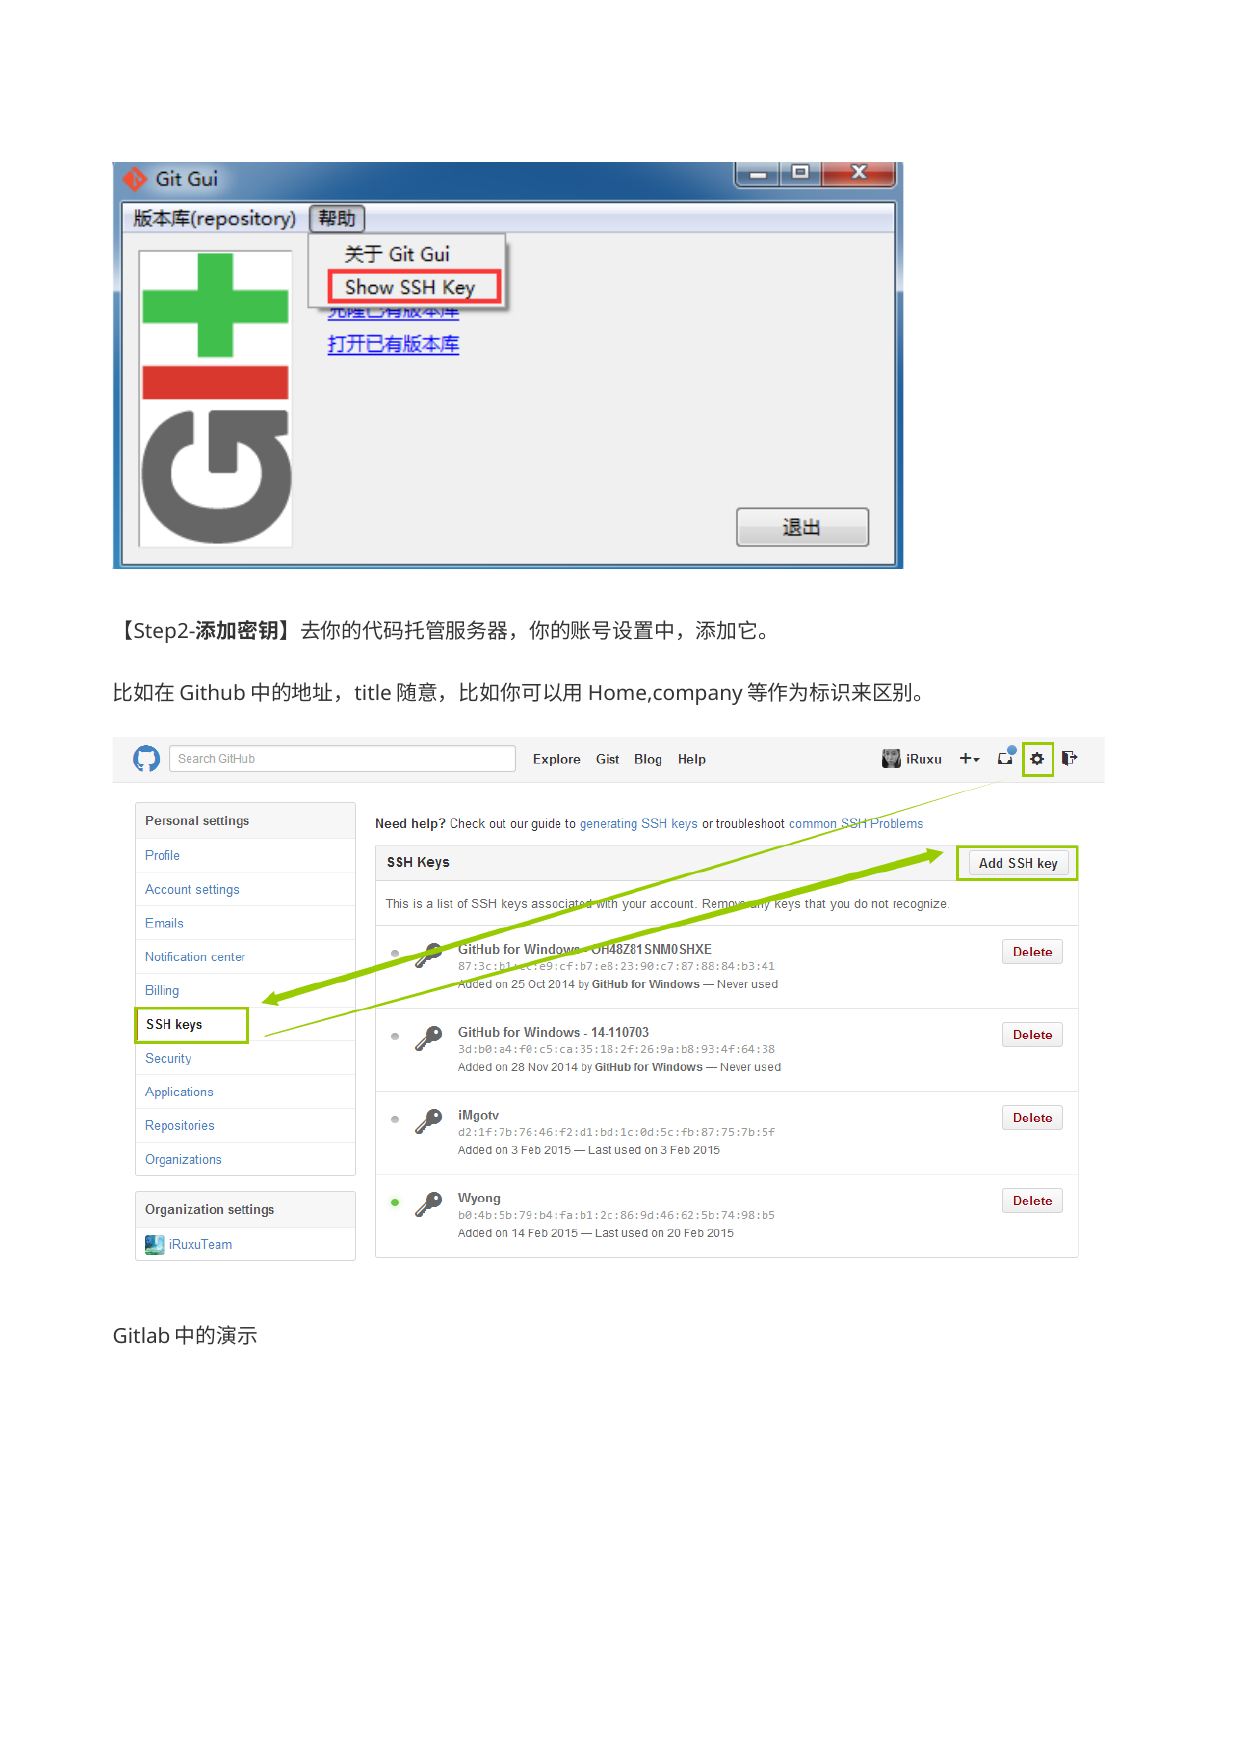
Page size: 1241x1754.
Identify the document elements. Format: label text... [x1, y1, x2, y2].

picture [112, 737, 1105, 1284]
text 比如在Github中的地址，title随意，比如你可以用Home,company等作为标识来区别。 [112, 675, 1128, 708]
picture [112, 162, 904, 569]
text Gitlab中的演示 [112, 1319, 1128, 1351]
text 【Step2-添加密钥】去你的代码托管服务器，你的账号设置中，添加它。 [112, 614, 1128, 646]
